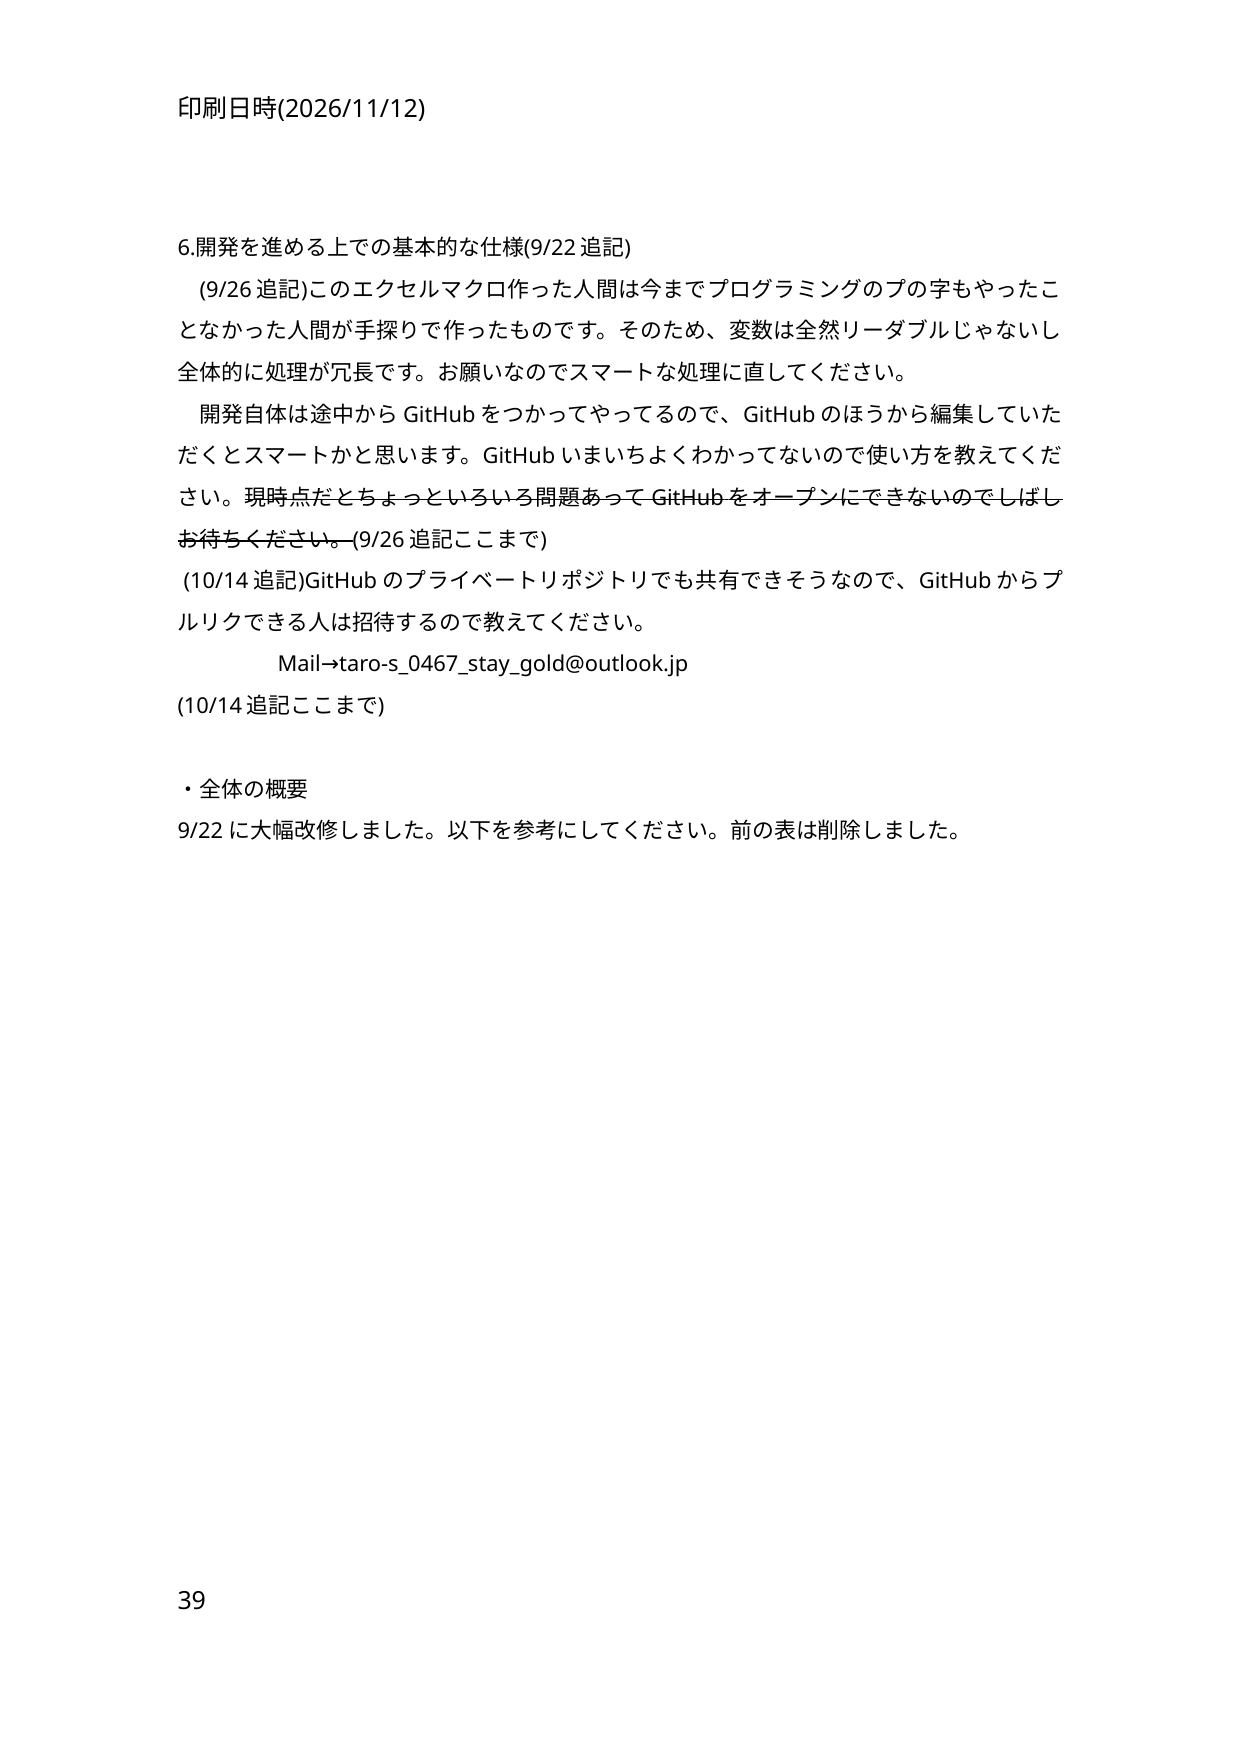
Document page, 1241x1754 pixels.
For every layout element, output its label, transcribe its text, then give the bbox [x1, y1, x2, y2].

text ・全体の概要 [177, 767, 1063, 808]
text (10/14追記ここまで) [177, 683, 1063, 725]
text 9/22 に大幅改修しました。以下を参考にしてください。前の表は削除しました。 [177, 808, 1063, 850]
text 開発自体は途中からGitHubをつかってやってるので、GitHubのほうから編集していただくとスマートかと思います。GitHubいまいちよくわかってないので使い方を教えてください。現時点だとちょっといろいろ問題あってGitHubをオープンにできないのでしばしお待ちください。(9/26追記ここまで) [177, 392, 1063, 558]
text Mail→taro-s_0467_stay_gold@outlook.jp [177, 642, 1063, 683]
text (9/26追記)このエクセルマクロ作った人間は今までプログラミングのプの字もやったことなかった人間が手探りで作ったものです。そのため、変数は全然リーダブルじゃないし、全体的に処理が冗長です。お願いなのでスマートな処理に直してください。 [177, 267, 1063, 392]
text (10/14追記)GitHubのプライベートリポジトリでも共有できそうなので、GitHubからプルリクできる人は招待するので教えてください。 [177, 558, 1063, 642]
text 6.開発を進める上での基本的な仕様(9/22追記) [177, 225, 1063, 267]
